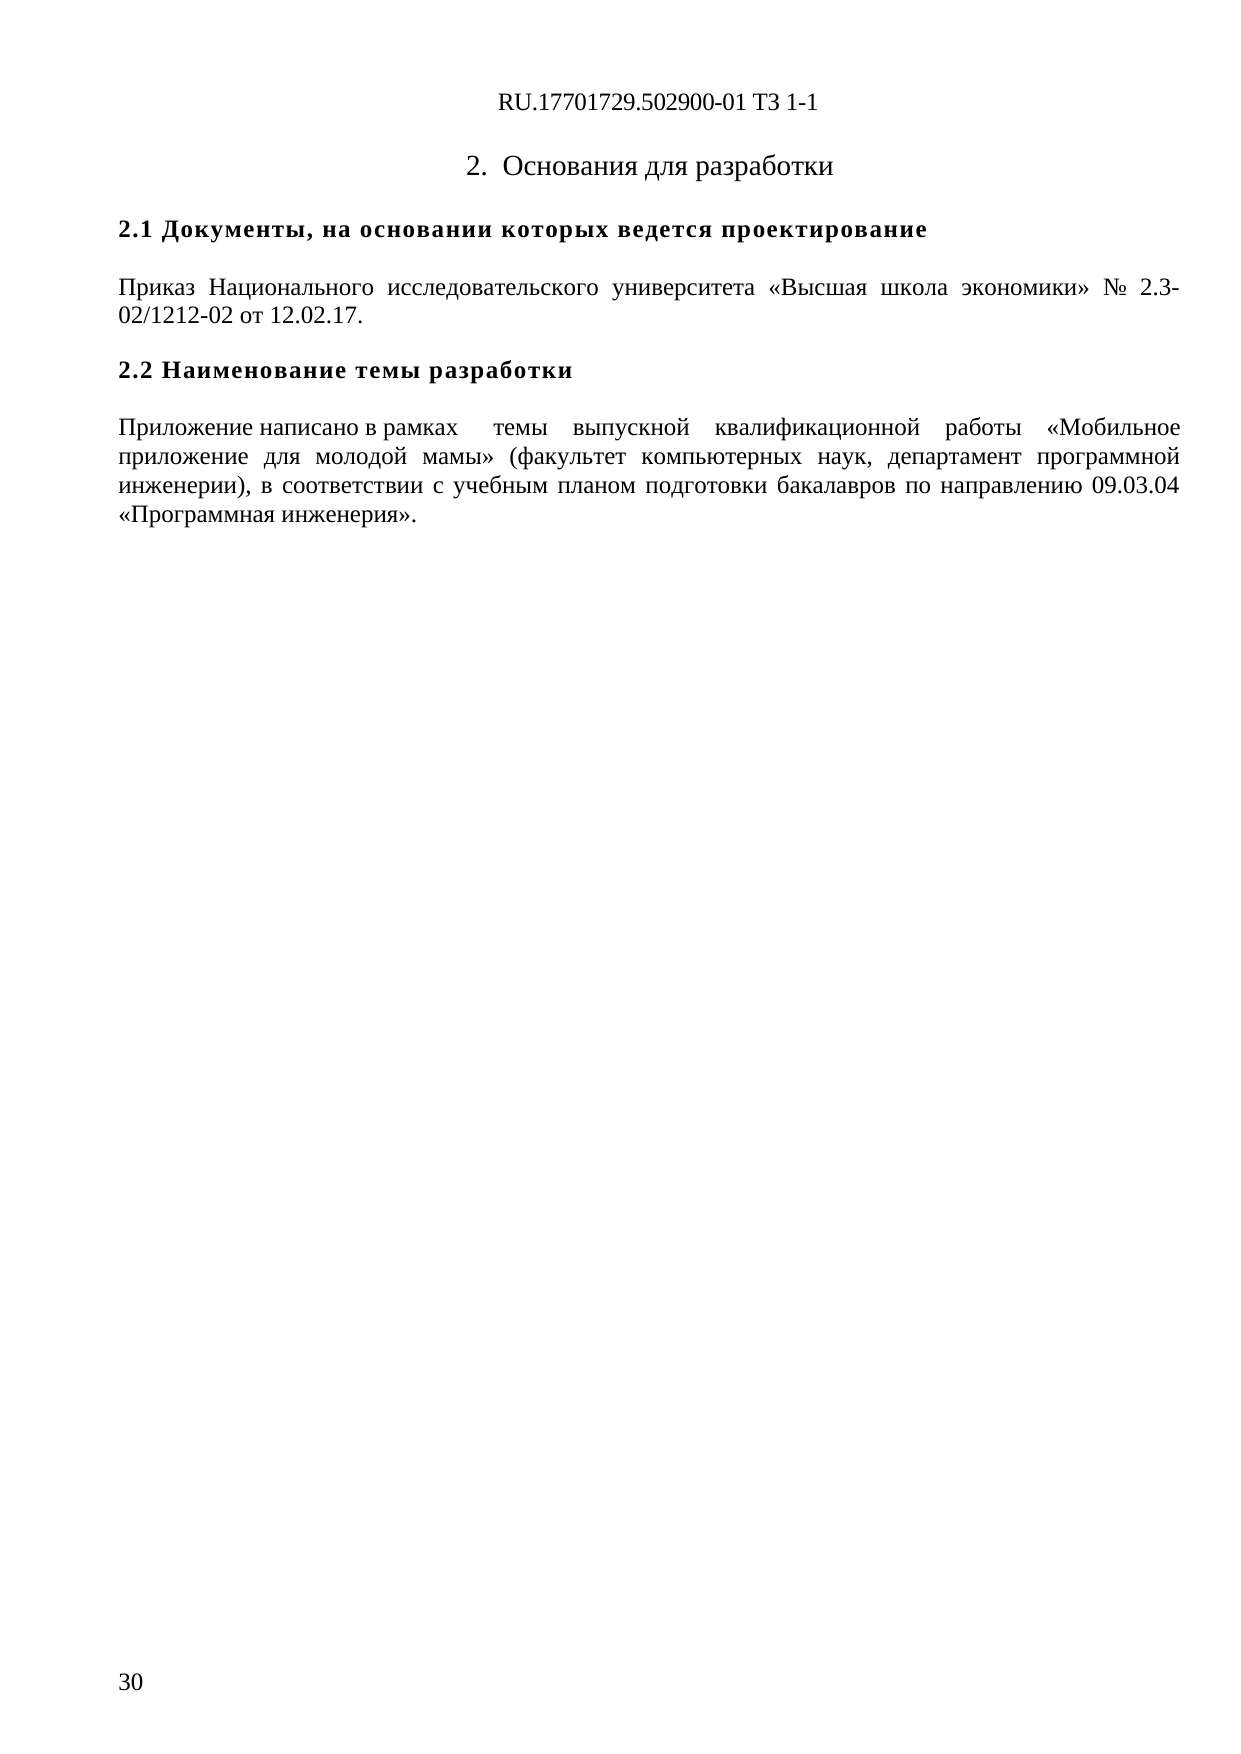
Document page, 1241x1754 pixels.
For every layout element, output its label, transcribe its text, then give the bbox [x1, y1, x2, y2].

subtitle 2.2 Наименование темы разработки [118, 355, 1181, 384]
text Приложение написано в рамках темы выпускной квалификационной работы «Мобильное приложение для молодой мамы» (факультет компьютерных наук, департамент программной инженерии), в соответствии с учебным планом подготовки бакалавров по направлению 09.03.04 «Программная инженерия». [118, 412, 1181, 527]
subtitle 2.1 Документы, на основании которых ведется проектирование [118, 214, 1181, 243]
text Приказ Национального исследовательского университета «Высшая школа экономики» № 2.3-02/1212-02 от 12.02.17. [118, 272, 1181, 329]
subtitle 2. Основания для разработки [118, 148, 1181, 181]
